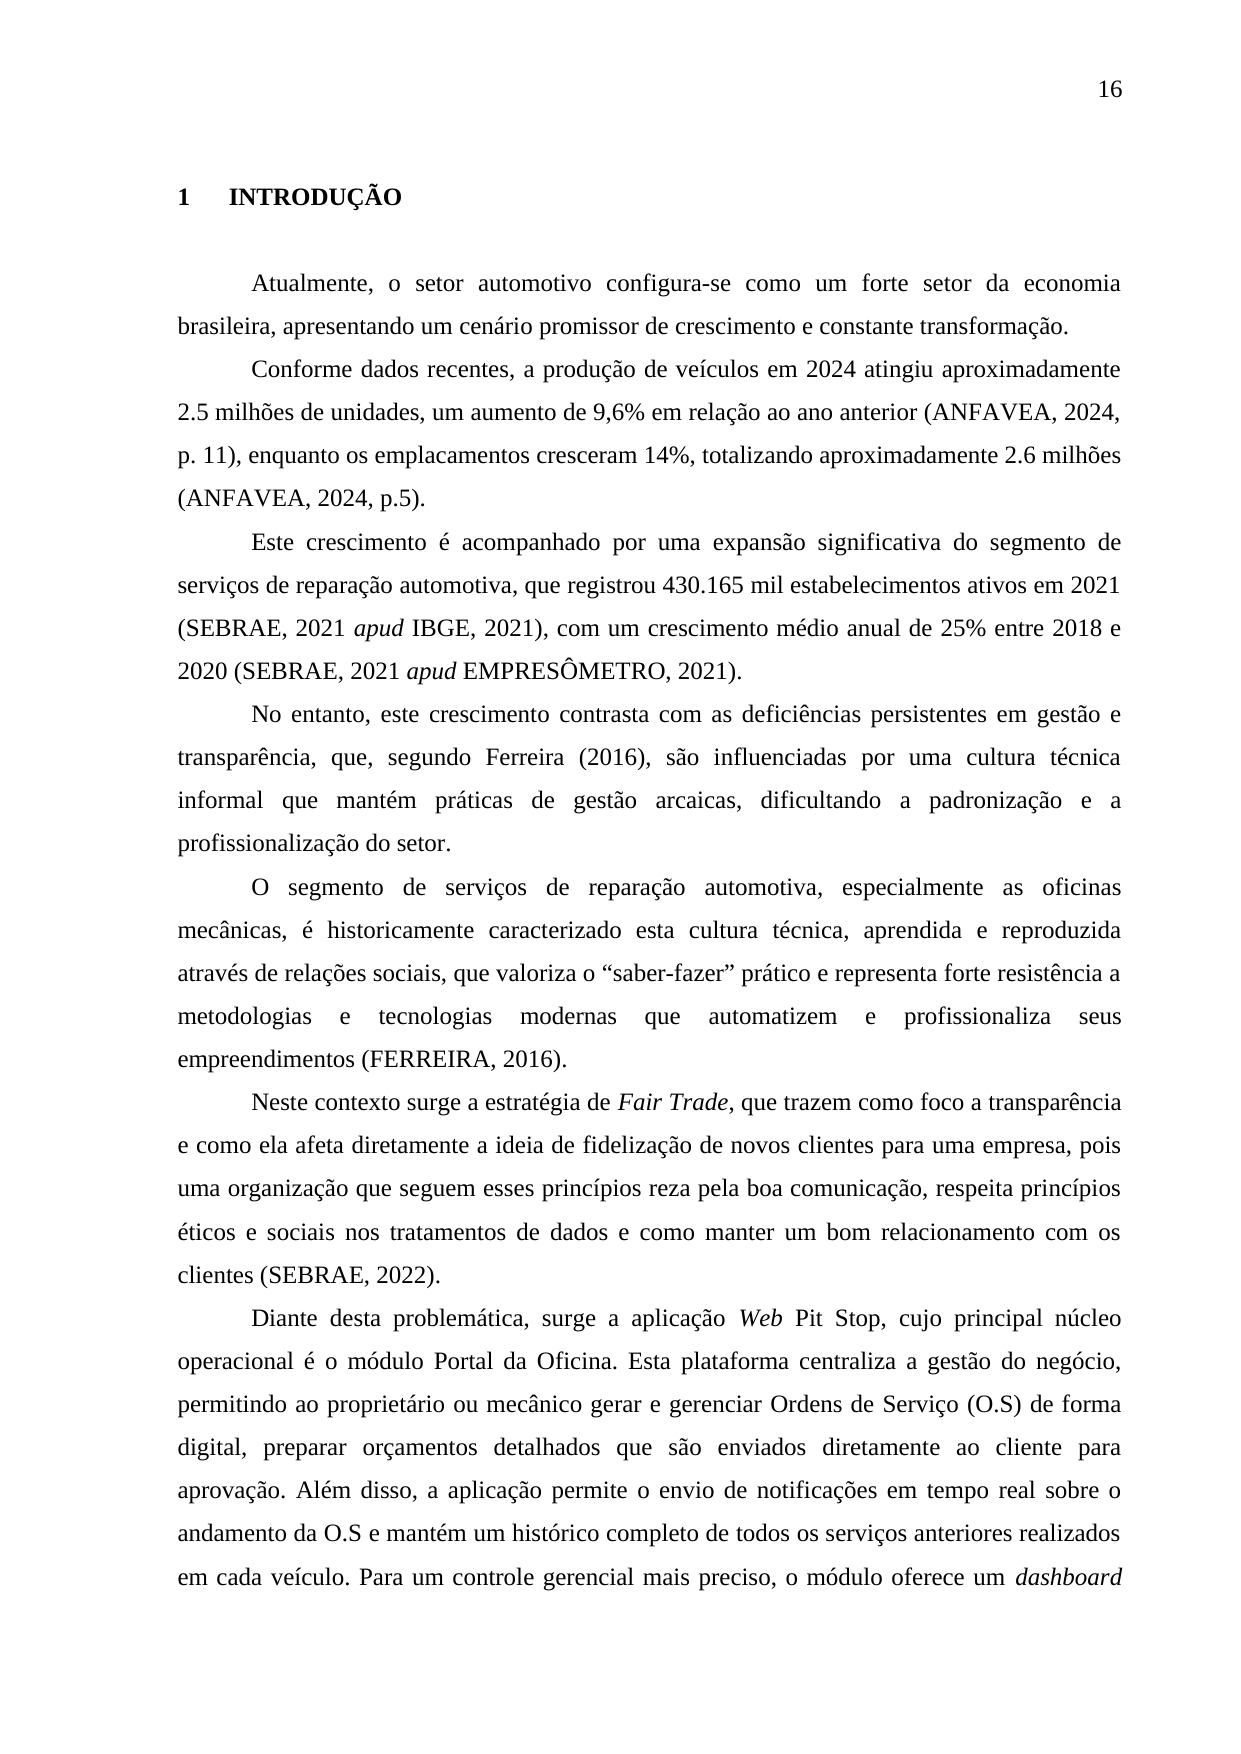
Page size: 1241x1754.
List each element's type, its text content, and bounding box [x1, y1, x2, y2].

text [177, 1303, 1122, 1590]
text Neste contexto surge a estratégia de Fair Trade, que trazem como foco a transparência e como ela afeta diretamente a ideia de fidelização de novos clientes para uma empresa, pois uma organização que seguem esses princípios reza pela boa comunicação, respeita princípios éticos e sociais nos tratamentos de dados e como manter um bom relacionamento com os clientes (SEBRAE, 2022). [177, 1087, 1122, 1288]
text No entanto, este crescimento contrasta com as deficiências persistentes em gestão e transparência, que, segundo Ferreira (2016), são influenciadas por uma cultura técnica informal que mantém práticas de gestão arcaicas, dificultando a padronização e a profissionalização do setor. [177, 699, 1122, 857]
text O segmento de serviços de reparação automotiva, especialmente as oficinas mecânicas, é historicamente caracterizado esta cultura técnica, aprendida e reproduzida através de relações sociais, que valoriza o “saber-fazer” prático e representa forte resistência a metodologias e tecnologias modernas que automatizem e profissionaliza seus empreendimentos (FERREIRA, 2016). [177, 872, 1122, 1073]
subtitle INTRODUÇÃO [177, 182, 1122, 210]
text Conforme dados recentes, a produção de veículos em 2024 atingiu aproximadamente 2.5 milhões de unidades, um aumento de 9,6% em relação ao ano anterior (ANFAVEA, 2024, p. 11), enquanto os emplacamentos cresceram 14%, totalizando aproximadamente 2.6 milhões (ANFAVEA, 2024, p.5). [177, 354, 1122, 512]
text Este crescimento é acompanhado por uma expansão significativa do segmento de serviços de reparação automotiva, que registrou 430.165 mil estabelecimentos ativos em 2021 (SEBRAE, 2021 apud IBGE, 2021), com um crescimento médio anual de 25% entre 2018 e 2020 (SEBRAE, 2021 apud EMPRESÔMETRO, 2021). [177, 527, 1122, 685]
text Atualmente, o setor automotivo configura-se como um forte setor da economia brasileira, apresentando um cenário promissor de crescimento e constante transformação. [177, 268, 1122, 340]
